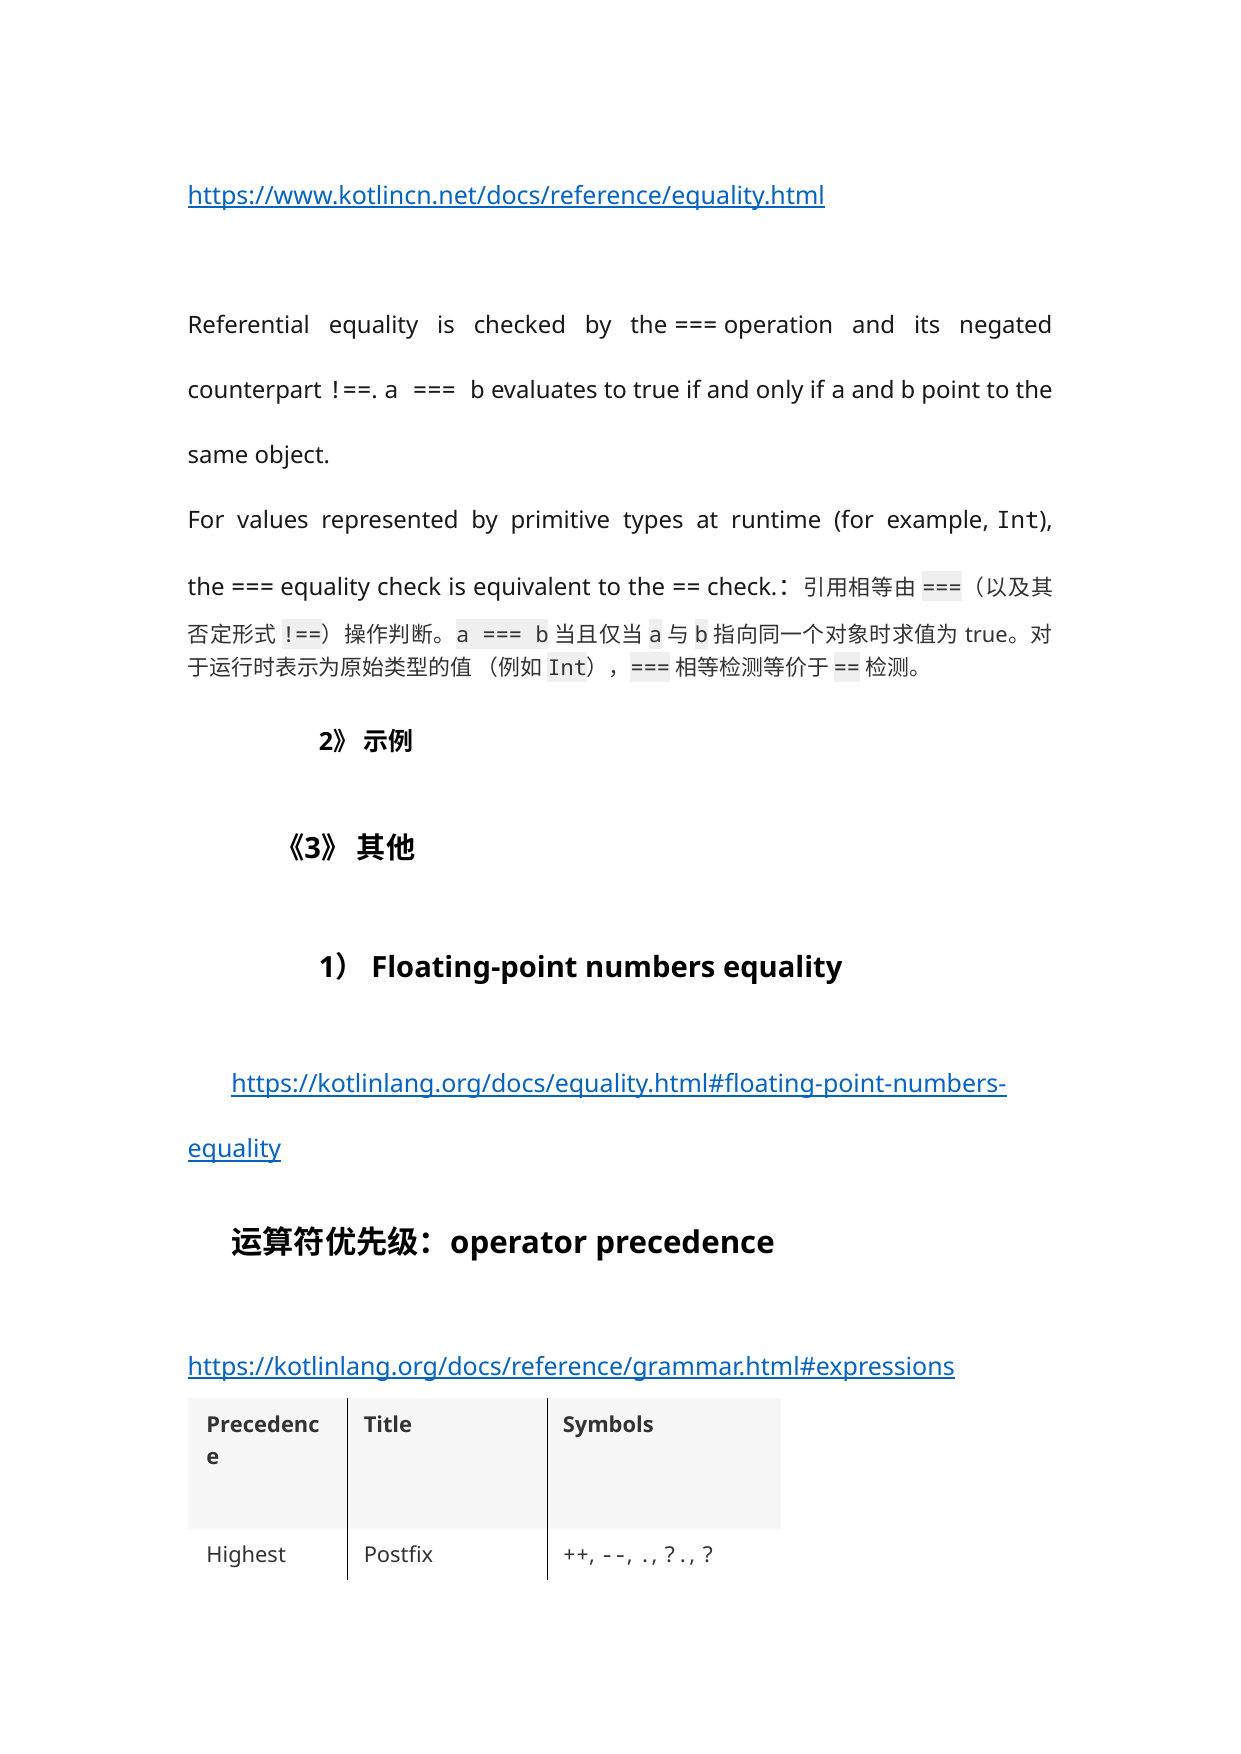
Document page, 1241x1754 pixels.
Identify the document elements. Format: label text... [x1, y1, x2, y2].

table_header Symbols [548, 1398, 781, 1529]
text https://kotlinlang.org/docs/reference/grammar.html#expressions [187, 1333, 1053, 1398]
table_cell ++, --, ., ?., ? [548, 1529, 781, 1580]
text https://kotlinlang.org/docs/equality.html#floating-point-numbers-equality [187, 1051, 1053, 1181]
subtitle 运算符优先级：operator precedence [187, 1208, 1053, 1273]
table_cell Postfix [348, 1529, 547, 1580]
table_cell Highest [188, 1529, 347, 1580]
text Referential equality is checked by the === operation and its negated counterpart !==. a === b evaluates to true if and only if a and b point to the same object. [187, 292, 1053, 487]
subtitle 2》 示例 [275, 707, 1053, 772]
subtitle 1） Floating-point numbers equality [187, 932, 1053, 997]
table_header Title [348, 1398, 547, 1529]
table_header Precedence [188, 1398, 347, 1529]
text For values represented by primitive types at runtime (for example, Int), the === equality check is equivalent to the == check.：引用相等由 ===（以及其否定形式 !==）操作判断。a === b 当且仅当 a 与 b 指向同一个对象时求值为 true。对于运行时表示为原始类型的值 （例如 Int），=== 相等检测等价于 == 检测。 [187, 487, 1053, 682]
text https://www.kotlincn.net/docs/reference/equality.html [187, 162, 1053, 227]
subtitle 《3》 其他 [231, 813, 1053, 878]
